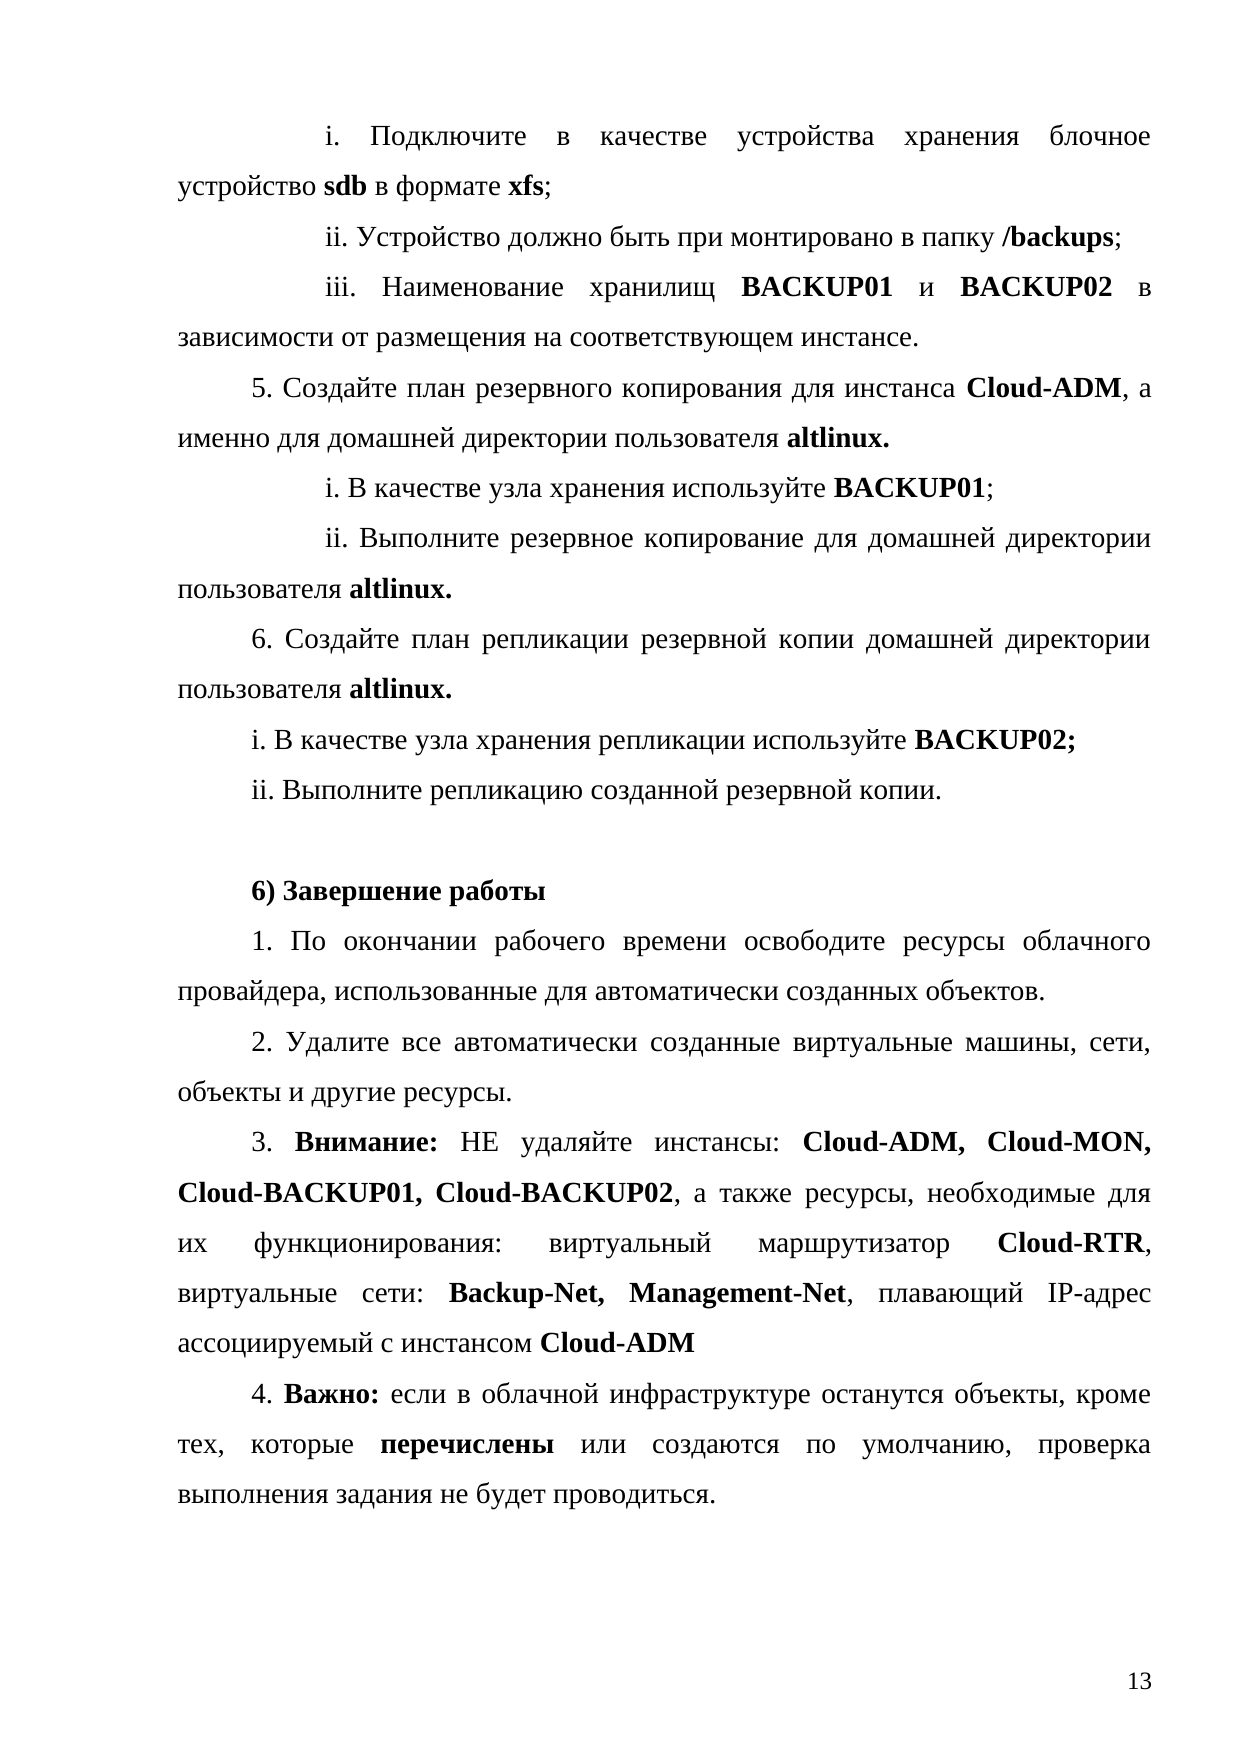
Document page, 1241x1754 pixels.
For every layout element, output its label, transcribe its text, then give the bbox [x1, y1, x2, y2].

text 5. Создайте план резервного копирования для инстанса Cloud-ADM, а именно для домашней директории пользователя altlinux. [177, 370, 1152, 453]
text 4. Важно: если в облачной инфраструктуре останутся объекты, кроме тех, которые перечислены или создаются по умолчанию, проверка выполнения задания не будет проводиться. [177, 1376, 1152, 1510]
text i. В качестве узла хранения репликации используйте BACKUP02; [177, 722, 1152, 755]
text iii. Наименование хранилищ BACKUP01 и BACKUP02 в зависимости от размещения на соответствующем инстансе. [177, 269, 1152, 353]
text 2. Удалите все автоматически созданные виртуальные машины, сети, объекты и другие ресурсы. [177, 1024, 1152, 1108]
text ii. Выполните репликацию созданной резервной копии. [177, 772, 1152, 806]
text 6) Завершение работы [177, 873, 1152, 906]
text ii. Выполните резервное копирование для домашней директории пользователя altlinux. [177, 521, 1152, 604]
text 6. Создайте план репликации резервной копии домашней директории пользователя altlinux. [177, 621, 1152, 705]
text i. В качестве узла хранения используйте BACKUP01; [177, 470, 1152, 504]
text 3. Внимание: НЕ удаляйте инстансы: Cloud-ADM, Cloud-MON, Cloud-BACKUP01, Cloud-BACKUP02, а также ресурсы, необходимые для их функционирования: виртуальный маршрутизатор Cloud-RTR, виртуальные сети: Backup-Net, Management-Net, плавающий IP-адрес ассоциируемый с инстансом Cloud-ADM [177, 1124, 1152, 1359]
text i. Подключите в качестве устройства хранения блочное устройство sdb в формате xfs; [177, 118, 1152, 202]
text ii. Устройство должно быть при монтировано в папку /backups; [177, 219, 1152, 252]
text 1. По окончании рабочего времени освободите ресурсы облачного провайдера, использованные для автоматически созданных объектов. [177, 923, 1152, 1007]
